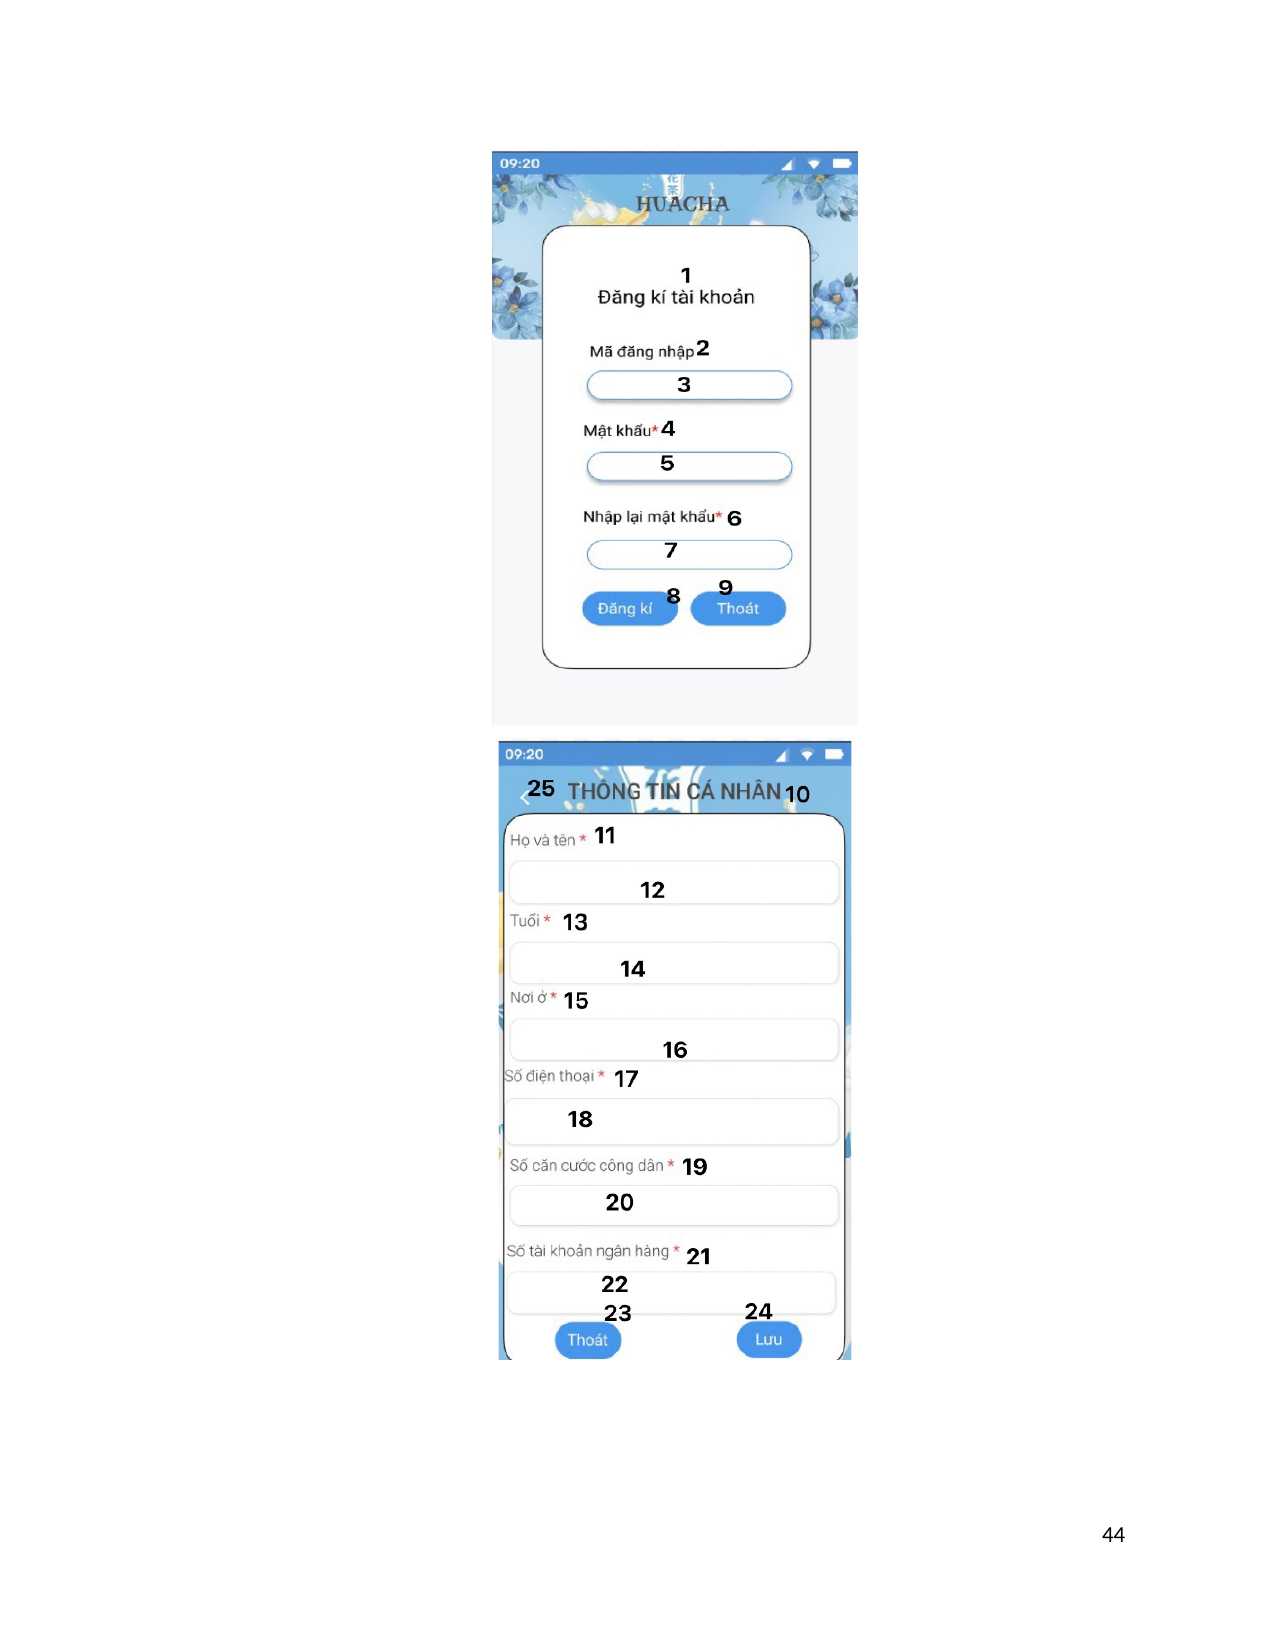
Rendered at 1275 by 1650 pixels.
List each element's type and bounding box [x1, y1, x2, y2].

picture [498, 738, 852, 1360]
picture [492, 150, 858, 725]
